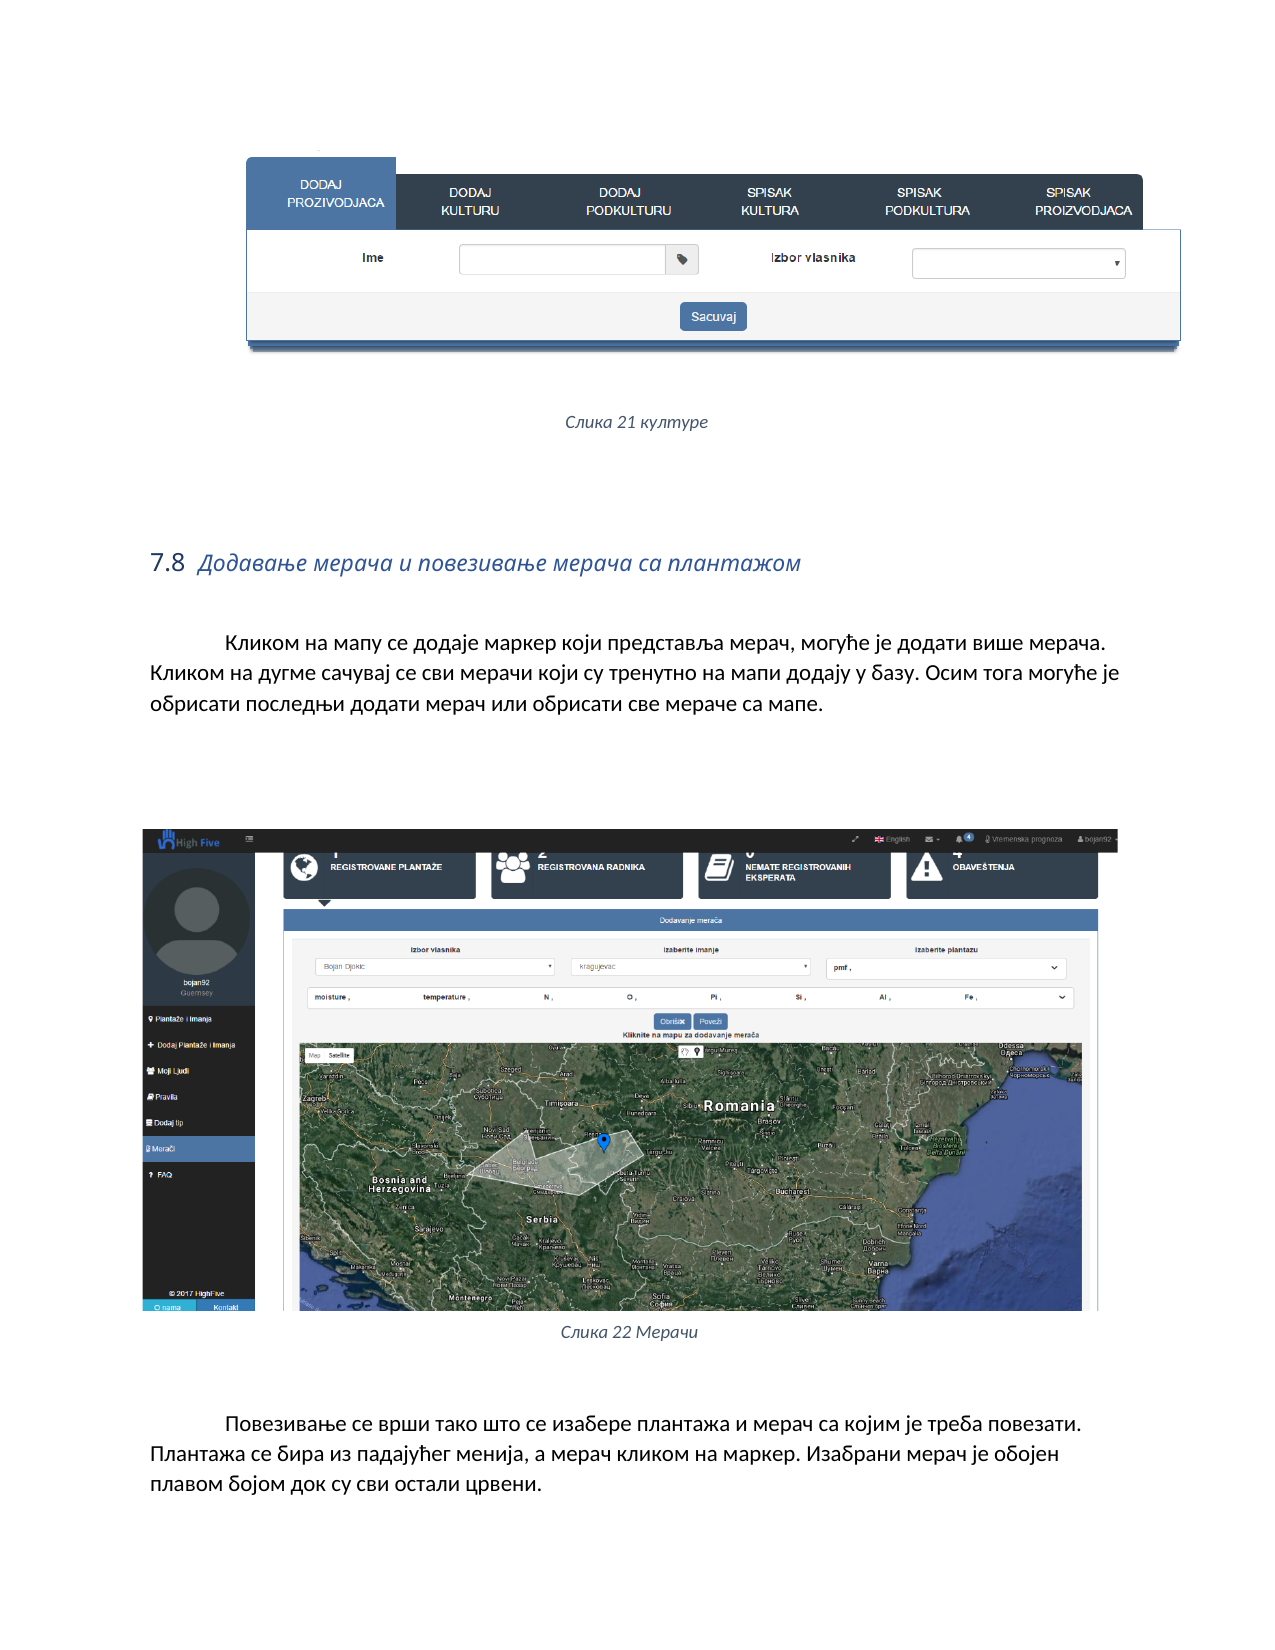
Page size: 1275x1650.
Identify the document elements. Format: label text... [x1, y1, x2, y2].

subtitle 7.8 Додавање мерача и повезивање мерача са плантажом [150, 545, 1125, 579]
text Слика 21 културе [150, 410, 1125, 433]
text Кликом на мапу се додаје маркер који представља мерач, могуће је додати више мерача. Кликом на дугме сачувај се сви мерачи који су тренутно на мапи додају у базу. Осим тога могуће је обрисати последњи додати мерач или обрисати све мераче са мапе. [150, 628, 1125, 717]
picture [142, 829, 1118, 1311]
picture [225, 150, 1200, 392]
text Повезивање се врши тако што се изабере плантажа и мерач са којим је треба повезати. Плантажа се бира из падајућег менија, а мерач кликом на маркер. Изабрани мерач је обојен плавом бојом док су сви остали црвени. [150, 1409, 1125, 1497]
